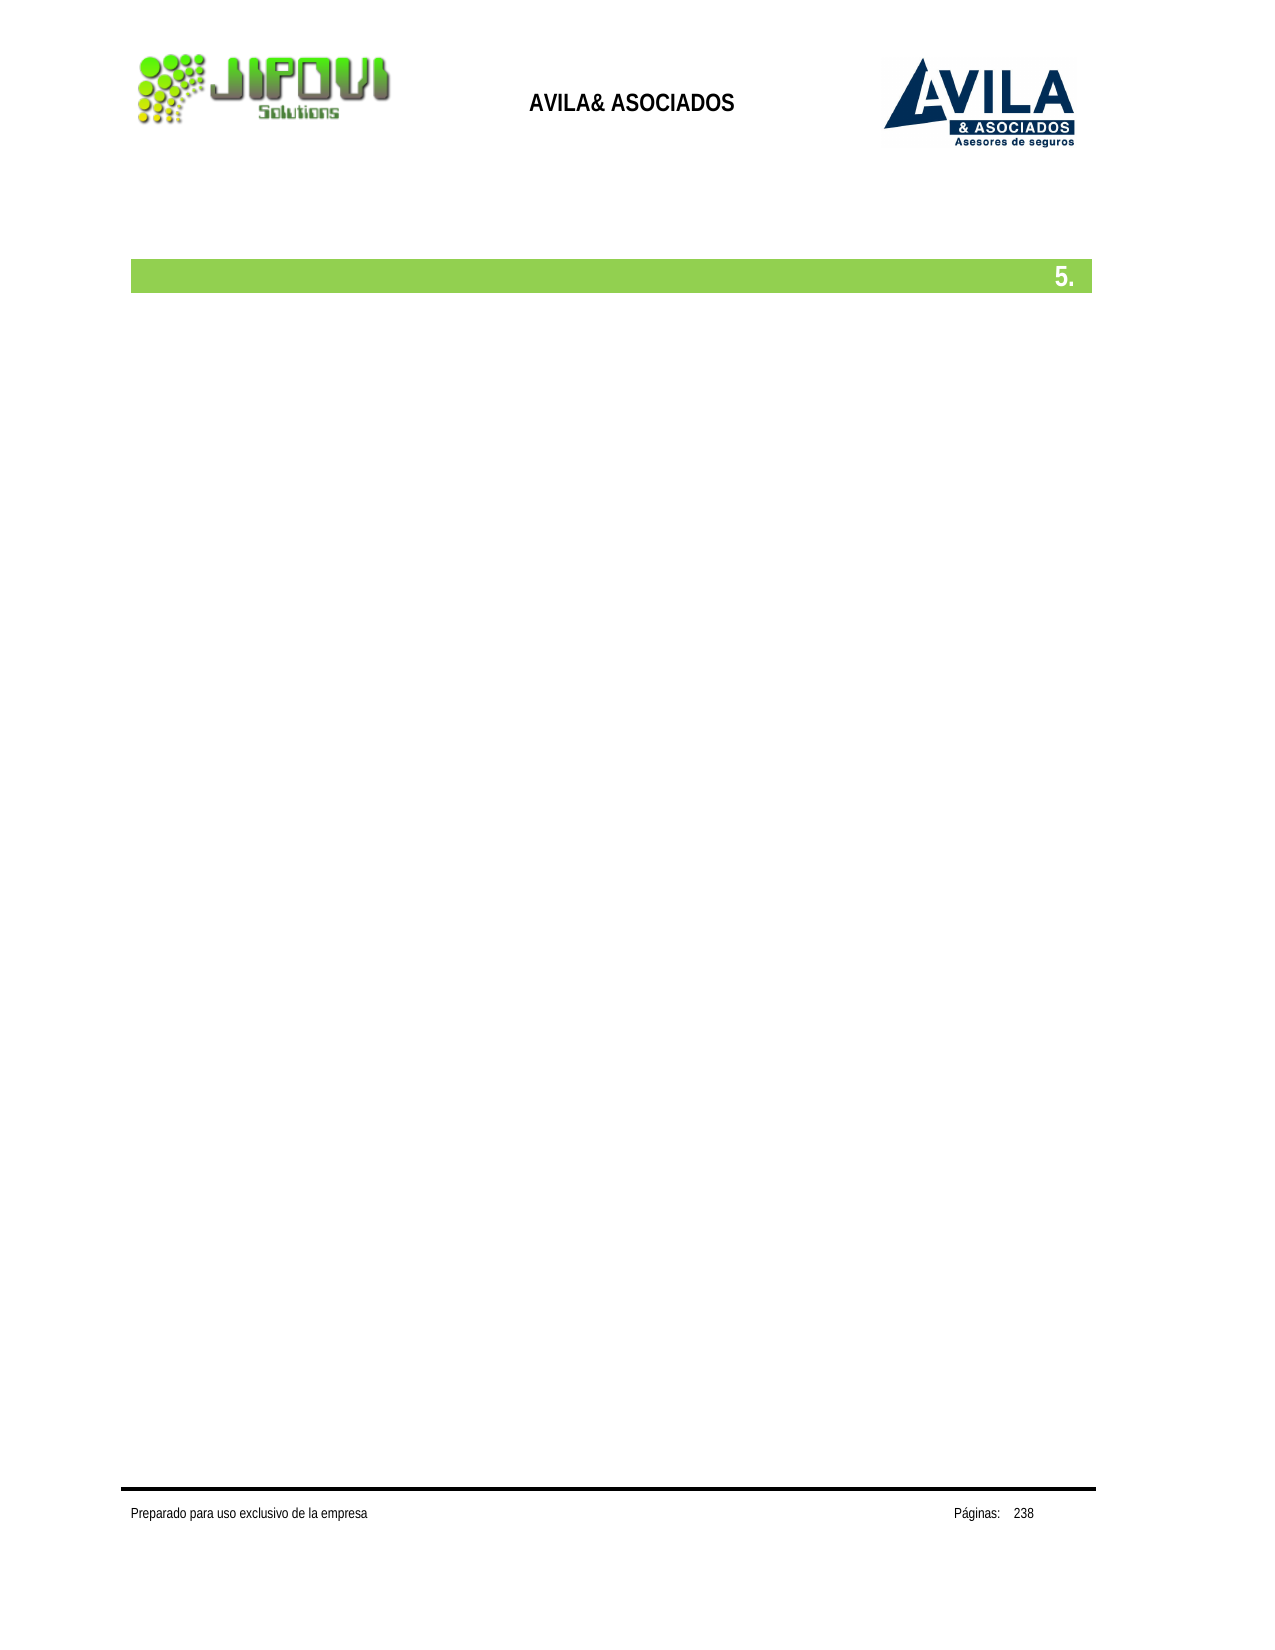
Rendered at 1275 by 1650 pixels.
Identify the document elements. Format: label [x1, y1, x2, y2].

picture [131, 47, 394, 128]
picture [881, 57, 1077, 148]
